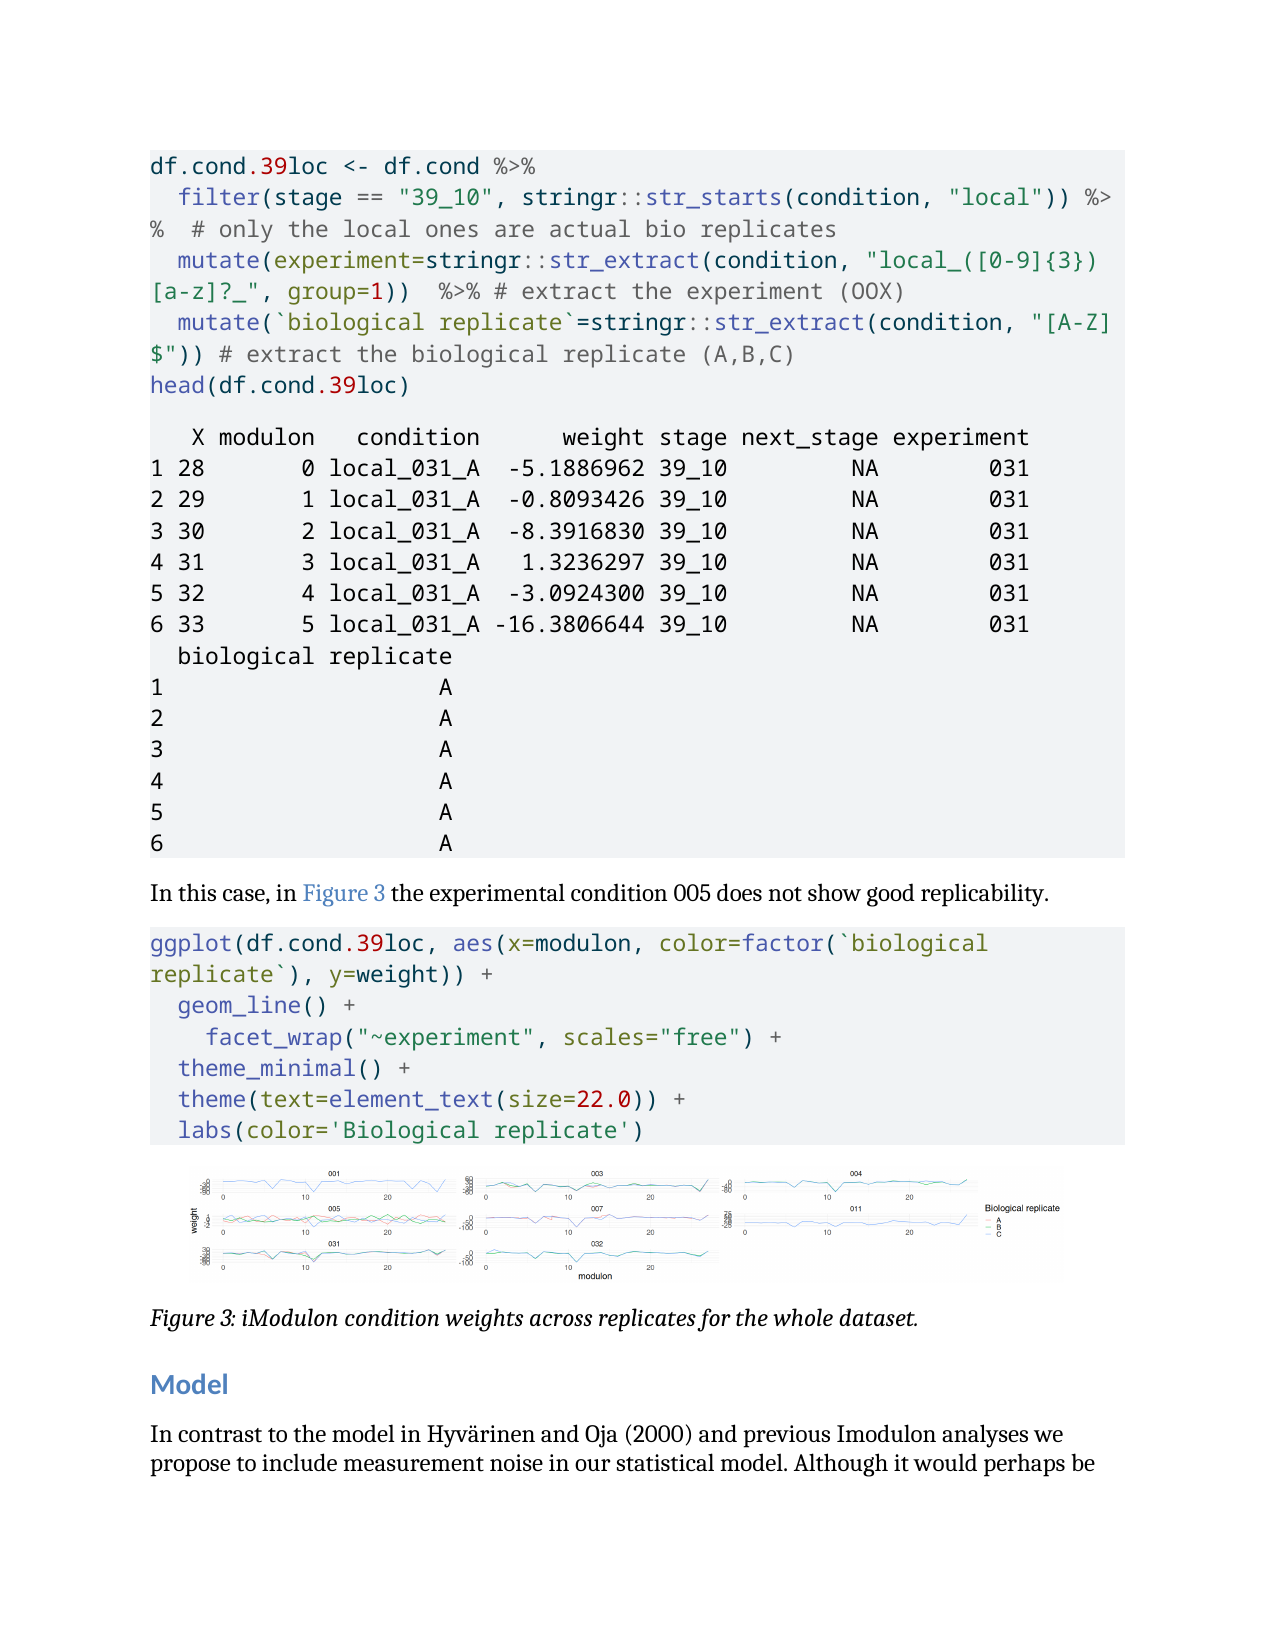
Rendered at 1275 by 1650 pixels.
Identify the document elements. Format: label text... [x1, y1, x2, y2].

picture [188, 1166, 1064, 1283]
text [150, 1420, 1125, 1478]
text In this case, in Figure 3 the experimental condition 005 does not show good replicability. [150, 879, 1125, 908]
subtitle Model [150, 1366, 1125, 1401]
text df.cond.39loc <- df.cond %>% filter(stage == "39_10", stringr::str_starts(condition, "local")) %>% # only the local ones are actual bio replicates mutate(experiment=stringr::str_extract(condition, "local_([0-9]{3})[a-z]?_", group=1)) %>% # extract the experiment (OOX) mutate(`biological replicate`=stringr::str_extract(condition, "[A-Z]$")) # extract the biological replicate (A,B,C) head(df.cond.39loc) [150, 150, 1125, 400]
table_header Figure 3: iModulon condition weights across replicates for the whole dataset. [139, 1166, 1114, 1345]
text ggplot(df.cond.39loc, aes(x=modulon, color=factor(`biological replicate`), y=weight)) + geom_line() + facet_wrap("~experiment", scales="free") + theme_minimal() + theme(text=element_text(size=22.0)) + labs(color='Biological replicate') [356, 927, 1125, 1145]
text X modulon condition weight stage next_stage experiment 1 28 0 local_031_A -5.1886962 39_10 NA 031 2 29 1 local_031_A -0.8093426 39_10 NA 031 3 30 2 local_031_A -8.3916830 39_10 NA 031 4 31 3 local_031_A 1.3236297 39_10 NA 031 5 32 4 local_031_A -3.0924300 39_10 NA 031 6 33 5 local_031_A -16.3806644 39_10 NA 031 biological replicate 1 A 2 A 3 A 4 A 5 A 6 A [150, 421, 1125, 858]
